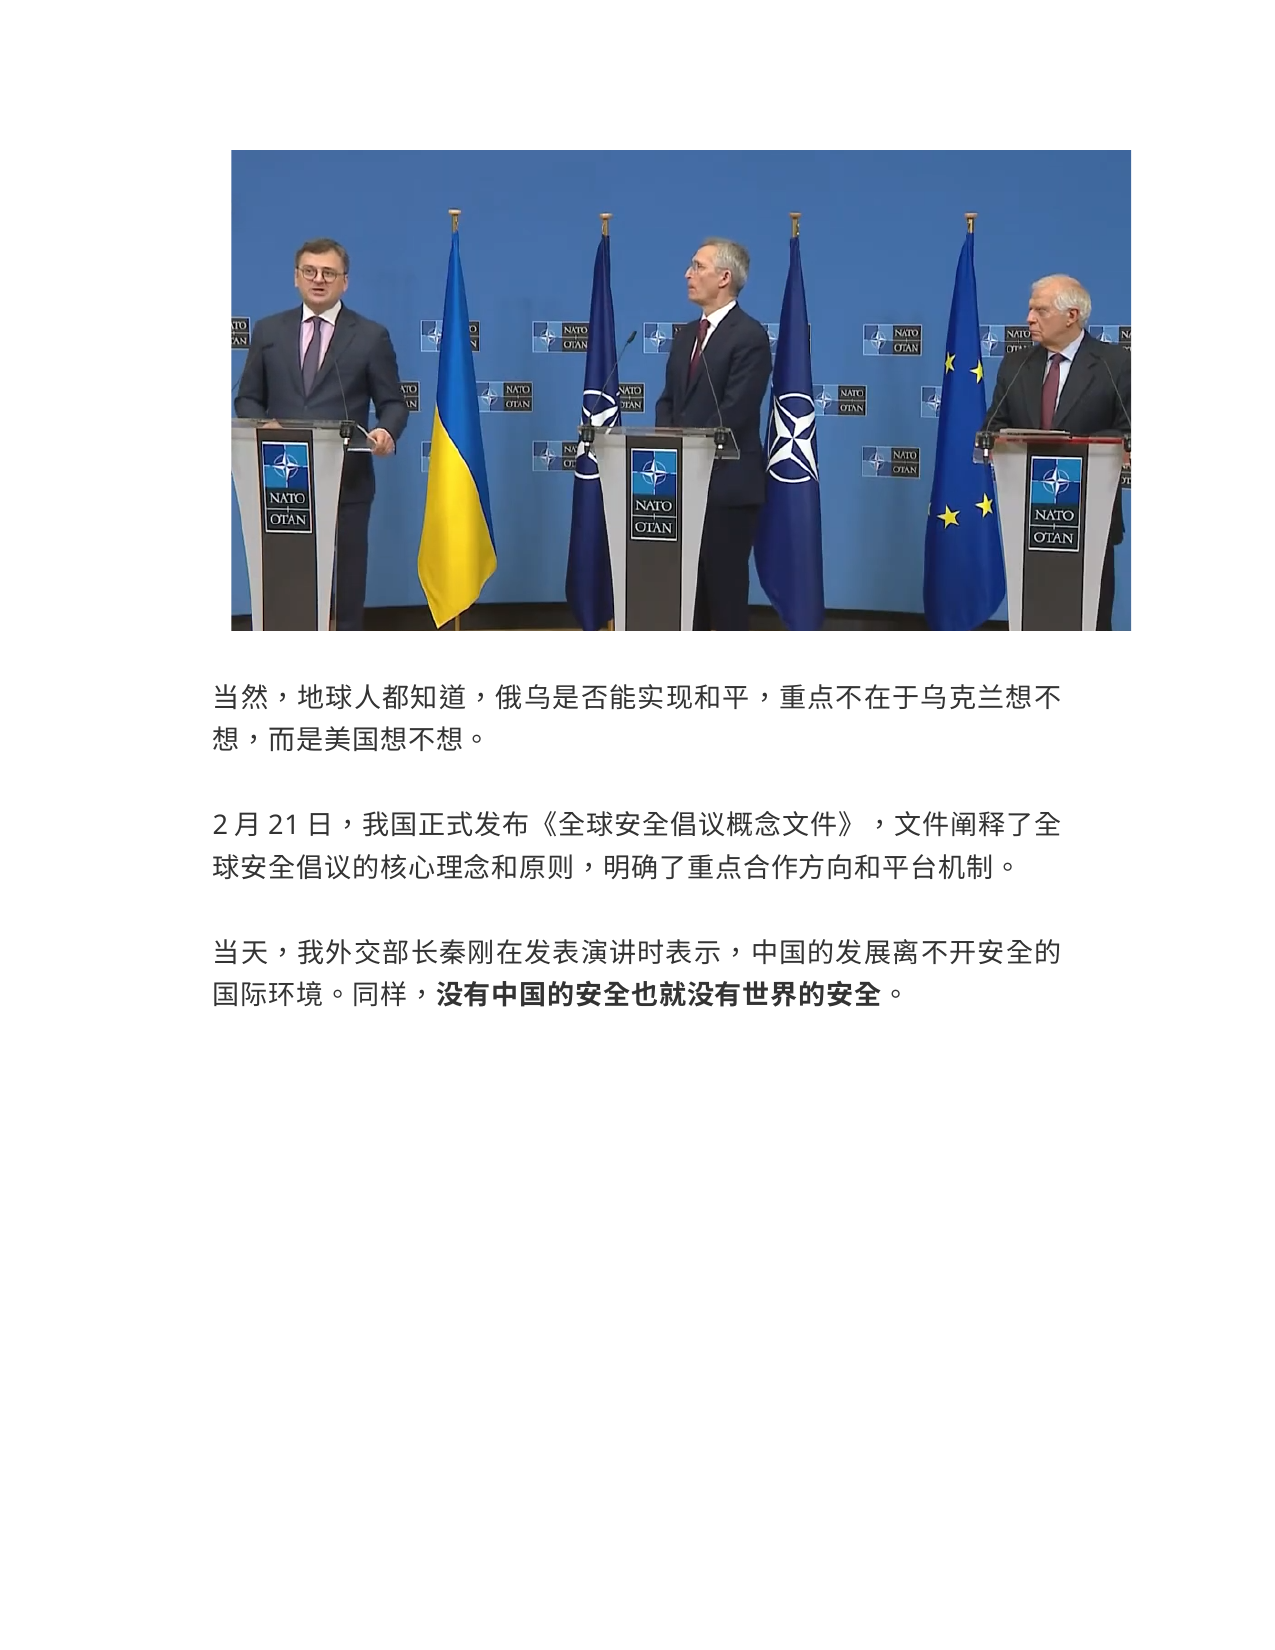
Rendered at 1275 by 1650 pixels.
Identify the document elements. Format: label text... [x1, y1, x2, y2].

text 2月21日，我国正式发布《全球安全倡议概念文件》，文件阐释了全球安全倡议的核心理念和原则，明确了重点合作方向和平台机制。 [212, 800, 1062, 885]
text 当然，地球人都知道，俄乌是否能实现和平，重点不在于乌克兰想不想，而是美国想不想。 [212, 673, 1062, 758]
picture [231, 150, 1132, 631]
text 当天，我外交部长秦刚在发表演讲时表示，中国的发展离不开安全的国际环境。同样，没有中国的安全也就没有世界的安全。 [212, 928, 1062, 1013]
